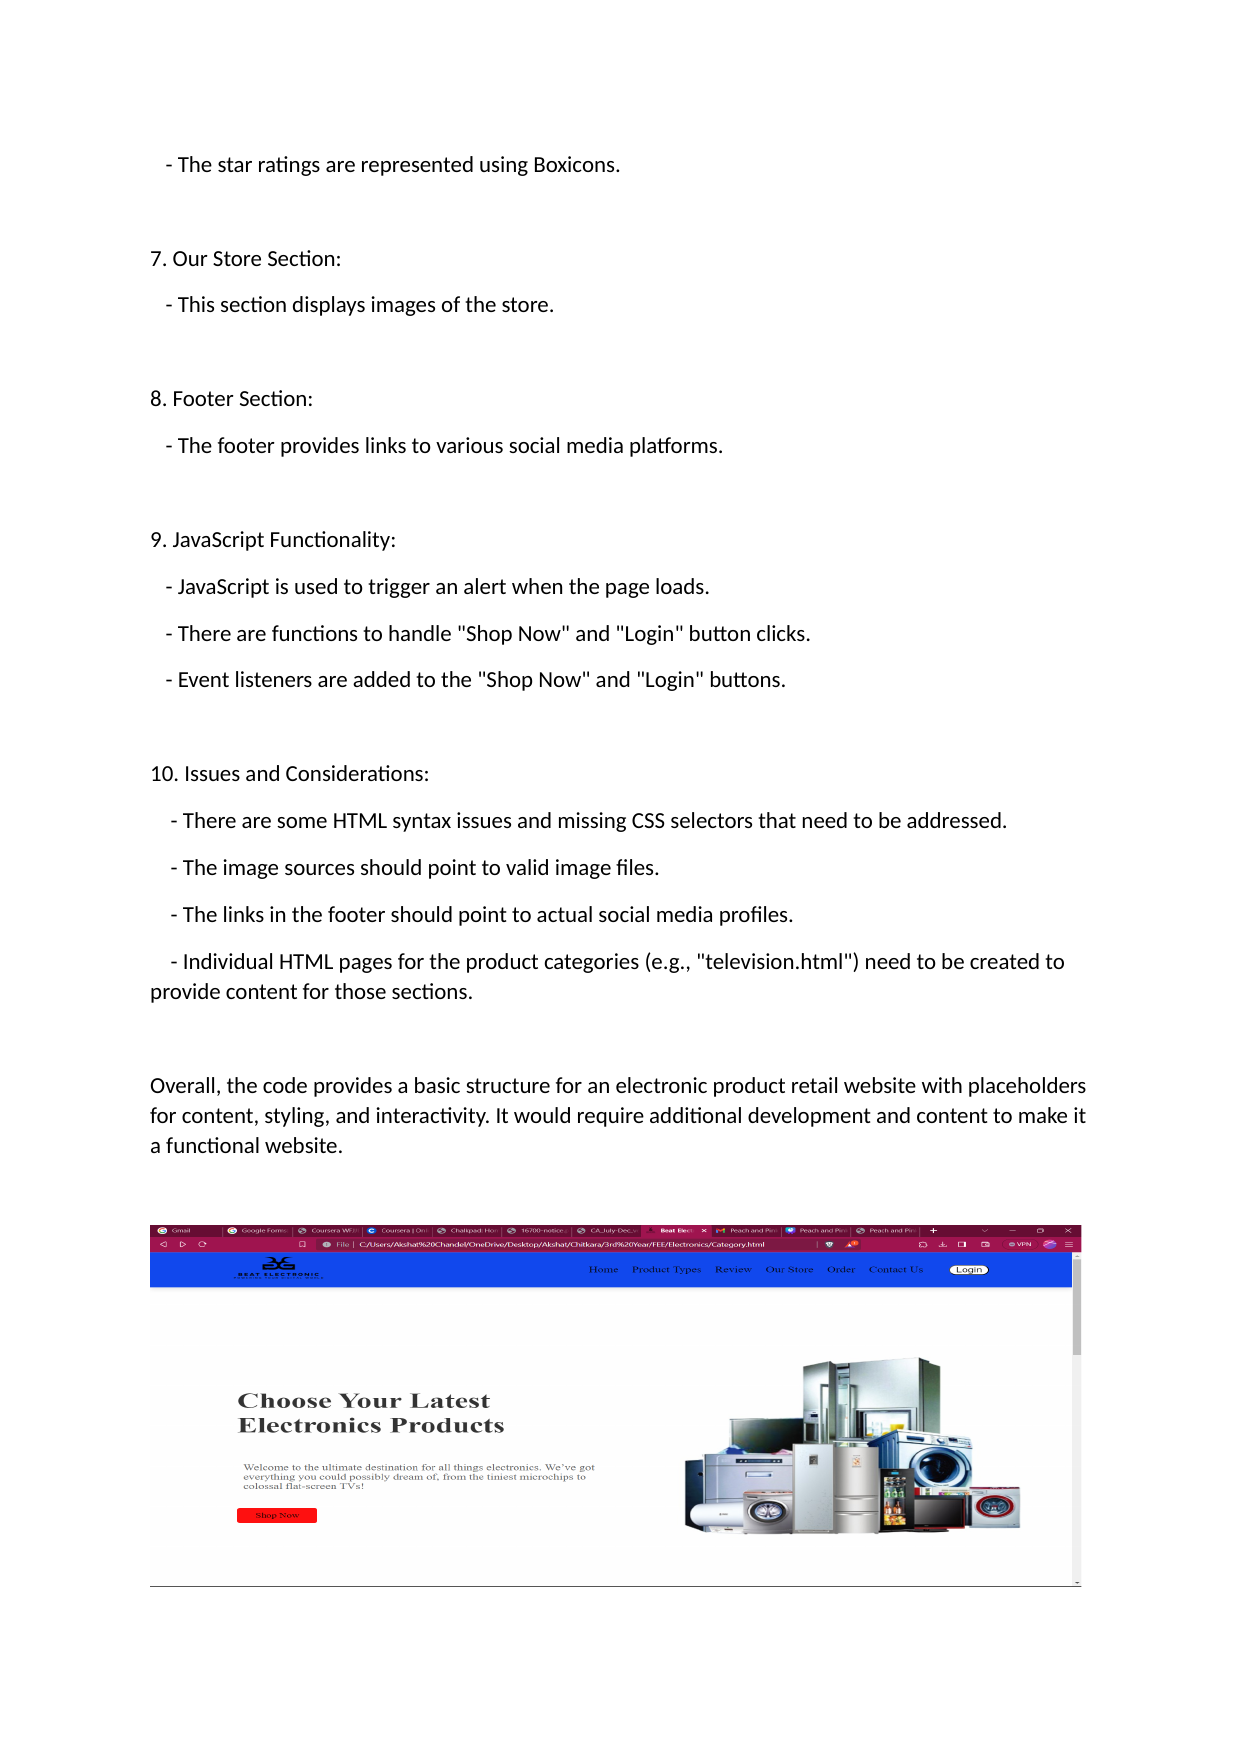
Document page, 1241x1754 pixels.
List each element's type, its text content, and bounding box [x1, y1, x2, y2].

text 7. Our Store Section: [150, 244, 1090, 272]
text - The footer provides links to various social media platforms. [150, 431, 1090, 459]
text 8. Footer Section: [150, 384, 1090, 412]
text - There are functions to handle "Shop Now" and "Login" button clicks. [150, 619, 1090, 647]
text 9. JavaScript Functionality: [150, 525, 1090, 553]
text - Individual HTML pages for the product categories (e.g., "television.html") need to be created to provide content for those sections. [150, 947, 1090, 1005]
text - This section displays images of the store. [150, 291, 1090, 319]
text - The links in the footer should point to actual social media profiles. [150, 900, 1090, 928]
text - The image sources should point to valid image files. [150, 853, 1090, 881]
text - There are some HTML syntax issues and missing CSS selectors that need to be addressed. [150, 806, 1090, 834]
text - The star ratings are represented using Boxicons. [150, 150, 1090, 178]
text Overall, the code provides a basic structure for an electronic product retail website with placeholders for content, styling, and interactivity. It would require additional development and content to make it a functional website. [150, 1071, 1090, 1159]
text 10. Issues and Considerations: [150, 759, 1090, 787]
text - Event listeners are added to the "Shop Now" and "Login" buttons. [150, 666, 1090, 694]
picture [150, 1225, 1082, 1587]
text - JavaScript is used to trigger an alert when the page loads. [150, 572, 1090, 600]
